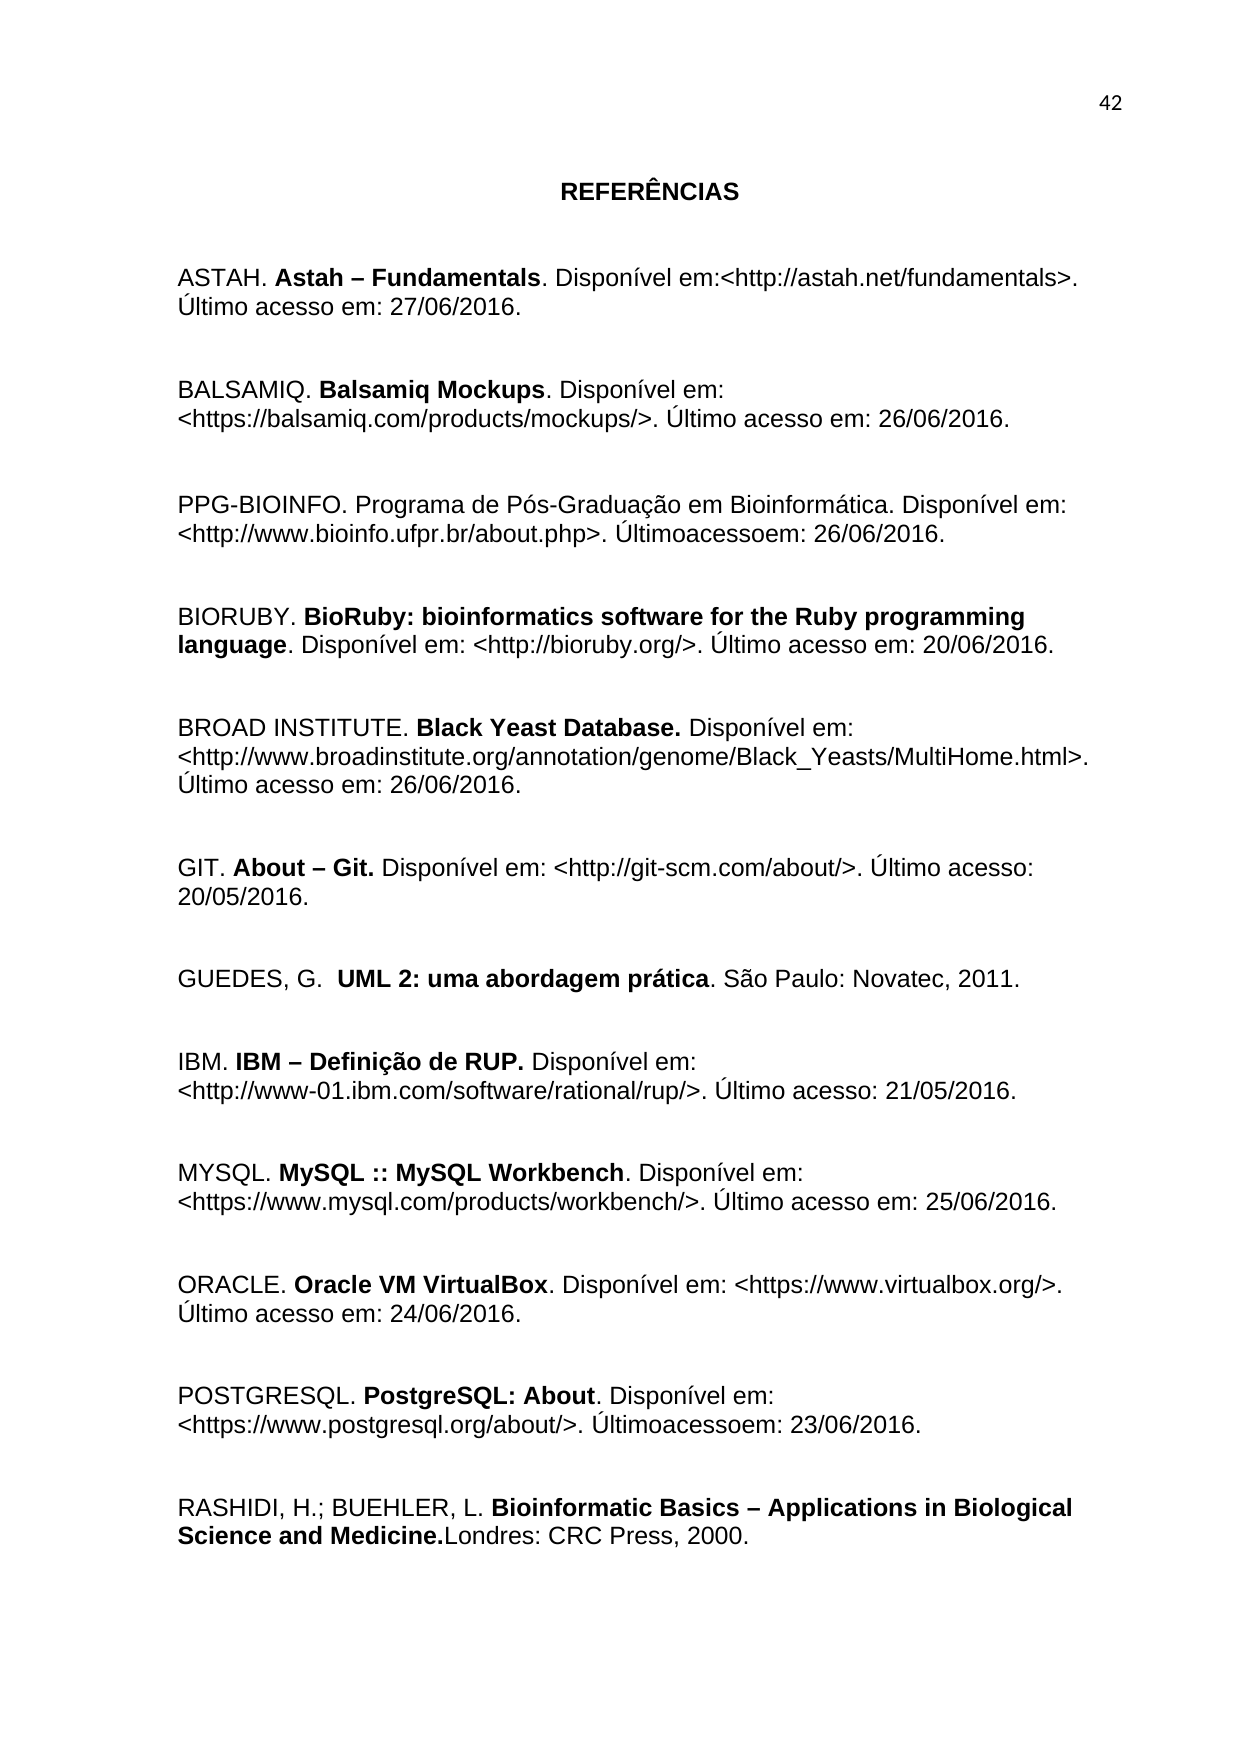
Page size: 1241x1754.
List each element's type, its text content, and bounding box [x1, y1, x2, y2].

text BALSAMIQ. Balsamiq Mockups. Disponível em: <https://balsamiq.com/products/mockups/>. Último acesso em: 26/06/2016. [177, 375, 1122, 432]
text <http://www.bioinfo.ufpr.br/about.php>. Últimoacessoem: 26/06/2016. [177, 519, 1122, 548]
text BROAD INSTITUTE. Black Yeast Database. Disponível em: <http://www.broadinstitute.org/annotation/genome/Black_Yeasts/MultiHome.html>. Último acesso em: 26/06/2016. [177, 713, 1122, 799]
text REFERÊNCIAS [177, 177, 1122, 206]
text POSTGRESQL. PostgreSQL: About. Disponível em: <https://www.postgresql.org/about/>. Últimoacessoem: 23/06/2016. [177, 1381, 1122, 1439]
text ORACLE. Oracle VM VirtualBox. Disponível em: <https://www.virtualbox.org/>. Último acesso em: 24/06/2016. [177, 1270, 1122, 1327]
text BIORUBY. BioRuby: bioinformatics software for the Ruby programming language. Disponível em: <http://bioruby.org/>. Último acesso em: 20/06/2016. [177, 602, 1122, 659]
text PPG-BIOINFO. Programa de Pós-Graduação em Bioinformática. Disponível em: [177, 490, 1122, 519]
text RASHIDI, H.; BUEHLER, L. Bioinformatic Basics – Applications in Biological Science and Medicine.Londres: CRC Press, 2000. [177, 1492, 1122, 1550]
text IBM. IBM – Definição de RUP. Disponível em: <http://www-01.ibm.com/software/rational/rup/>. Último acesso: 21/05/2016. [177, 1047, 1122, 1104]
text ASTAH. Astah – Fundamentals. Disponível em:<http://astah.net/fundamentals>. Último acesso em: 27/06/2016. [177, 263, 1122, 321]
text MYSQL. MySQL :: MySQL Workbench. Disponível em: <https://www.mysql.com/products/workbench/>. Último acesso em: 25/06/2016. [177, 1158, 1122, 1216]
text GUEDES, G. UML 2: uma abordagem prática. São Paulo: Novatec, 2011. [177, 964, 1122, 993]
text GIT. About – Git. Disponível em: <http://git-scm.com/about/>. Último acesso: 20/05/2016. [177, 853, 1122, 911]
